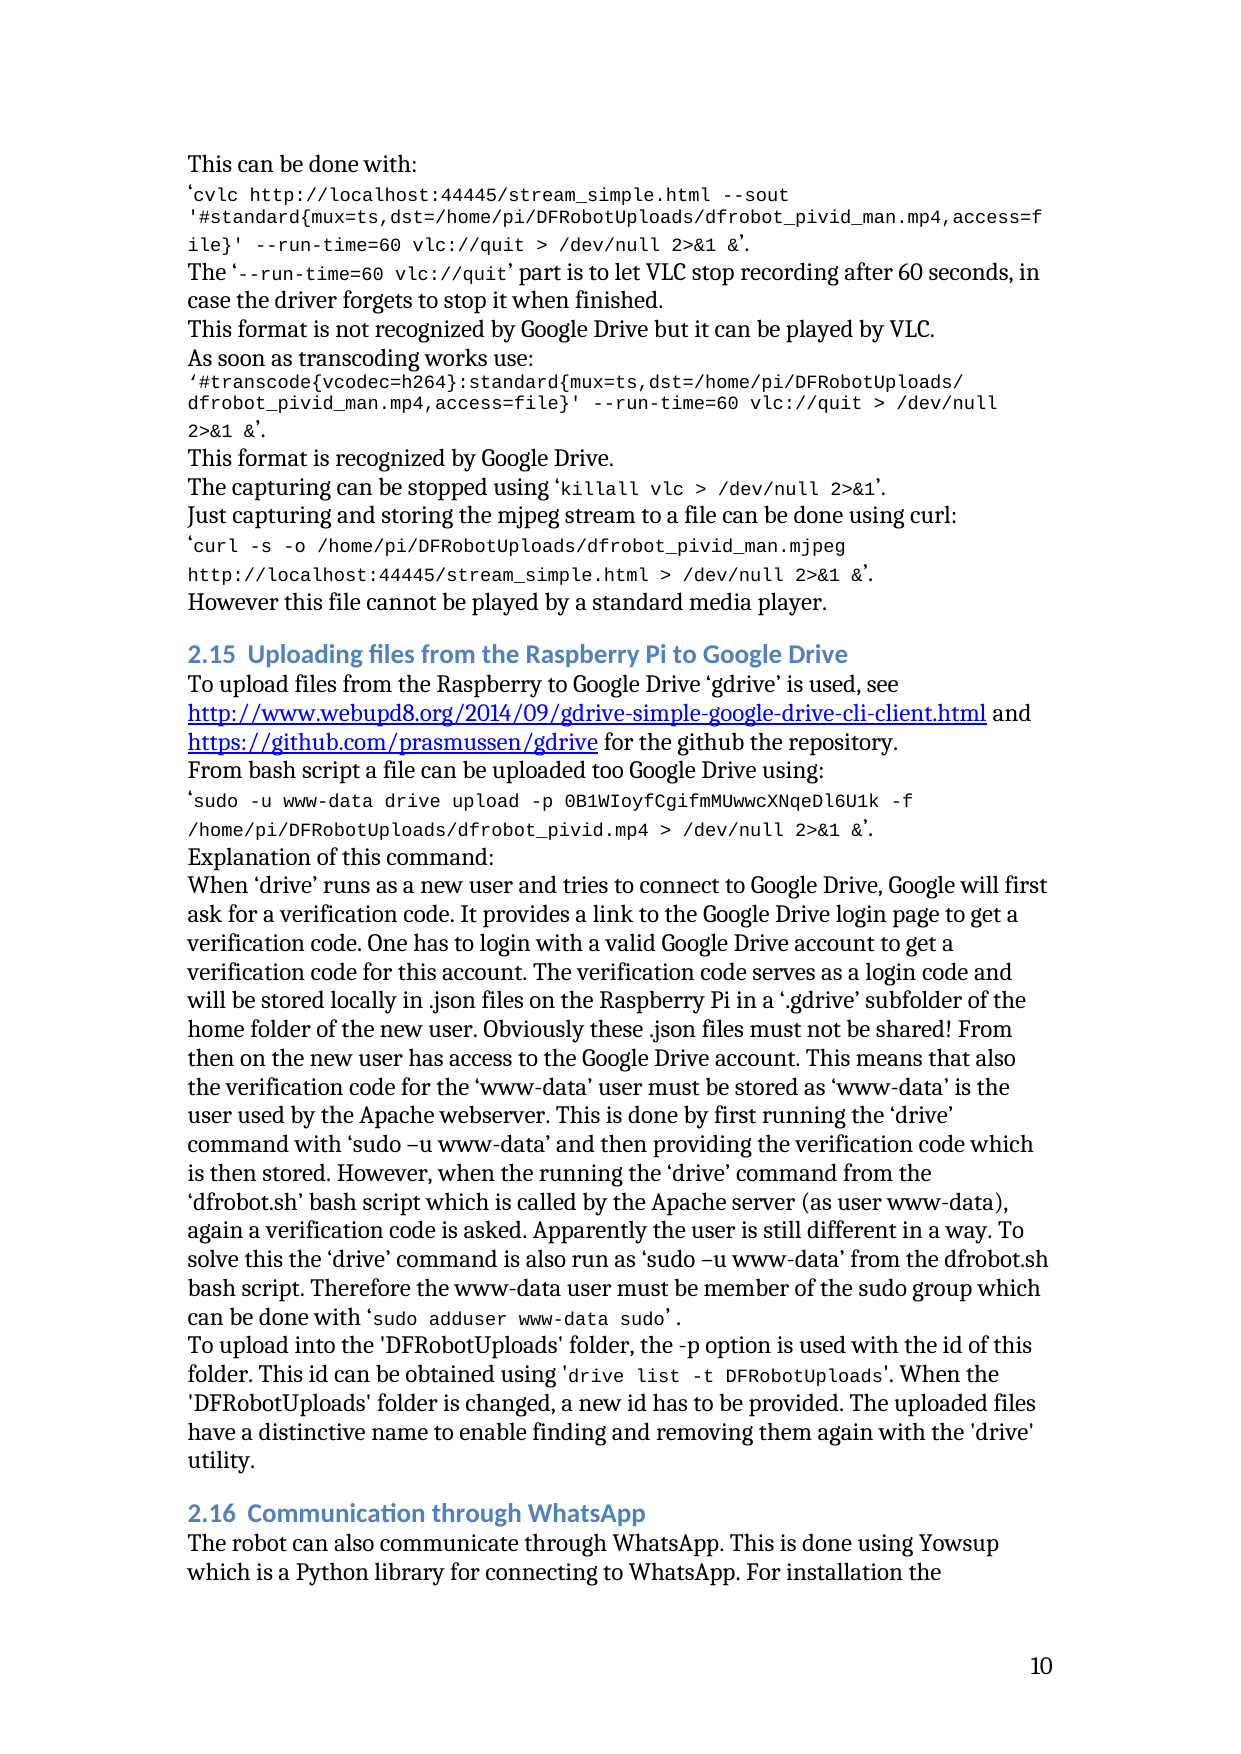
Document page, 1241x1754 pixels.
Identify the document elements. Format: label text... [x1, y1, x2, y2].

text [187, 1529, 1053, 1586]
text To upload into the 'DFRobotUploads' folder, the -p option is used with the id of this folder. This id can be obtained using 'drive list -t DFRobotUploads'. When the 'DFRobotUploads' folder is changed, a new id has to be provided. The uploaded files have a distinctive name to enable finding and removing them again with the 'drive' utility. [187, 1331, 1053, 1475]
text ‘curl -s -o /home/pi/DFRobotUploads/dfrobot_pivid_man.mjpeg http://localhost:44445/stream_simple.html > /dev/null 2>&1 &’. However this file cannot be played by a standard media player. [187, 530, 1053, 616]
text This format is not recognized by Google Drive but it can be played by VLC. [187, 315, 1053, 344]
text ‘#transcode{vcodec=h264}:standard{mux=ts,dst=/home/pi/DFRobotUploads/dfrobot_pivid_man.mp4,access=file}' --run-time=60 vlc://quit > /dev/null 2>&1 &’. [187, 372, 1053, 444]
text From bash script a file can be uploaded too Google Drive using: [187, 756, 1053, 785]
subtitle Communication through WhatsApp [187, 1496, 1053, 1529]
text ‘cvlc http://localhost:44445/stream_simple.html --sout '#standard{mux=ts,dst=/home/pi/DFRobotUploads/dfrobot_pivid_man.mp4,access=file}' --run-time=60 vlc://quit > /dev/null 2>&1 &’. [187, 179, 1053, 257]
text As soon as transcoding works use: [187, 344, 1053, 372]
text This format is recognized by Google Drive. [187, 444, 1053, 472]
text Explanation of this command: [187, 843, 1053, 871]
text When ‘drive’ runs as a new user and tries to connect to Google Drive, Google will first ask for a verification code. It provides a link to the Google Drive login page to get a verification code. One has to login with a valid Google Drive account to get a verification code for this account. The verification code serves as a login code and will be stored locally in .json files on the Raspberry Pi in a ‘.gdrive’ subfolder of the home folder of the new user. Obviously these .json files must not be shared! From then on the new user has access to the Google Drive account. This means that also the verification code for the ‘www-data’ user must be stored as ‘www-data’ is the user used by the Apache webserver. This is done by first running the ‘drive’ command with ‘sudo –u www-data’ and then providing the verification code which is then stored. However, when the running the ‘drive’ command from the ‘dfrobot.sh’ bash script which is called by the Apache server (as user www-data), again a verification code is asked. Apparently the user is still different in a way. To solve this the ‘drive’ command is also run as ‘sudo –u www-data’ from the dfrobot.sh bash script. Therefore the www-data user must be member of the sudo group which can be done with ‘sudo adduser www-data sudo’ . [187, 871, 1053, 1331]
text The ‘--run-time=60 vlc://quit’ part is to let VLC stop recording after 60 seconds, in case the driver forgets to stop it when finished. [187, 257, 1053, 315]
text The capturing can be stopped using ‘killall vlc > /dev/null 2>&1’. [187, 472, 1053, 501]
text ‘sudo -u www-data drive upload -p 0B1WIoyfCgifmMUwwcXNqeDl6U1k -f /home/pi/DFRobotUploads/dfrobot_pivid.mp4 > /dev/null 2>&1 &’. [187, 785, 1053, 843]
text Just capturing and storing the mjpeg stream to a file can be done using curl: [187, 501, 1053, 530]
text This can be done with: [187, 150, 1053, 179]
text To upload files from the Raspberry to Google Drive ‘gdrive’ is used, see http://www.webupd8.org/2014/09/gdrive-simple-google-drive-cli-client.html and https://github.com/prasmussen/gdrive for the github the repository. [187, 670, 1053, 756]
subtitle Uploading files from the Raspberry Pi to Google Drive [187, 637, 1053, 670]
